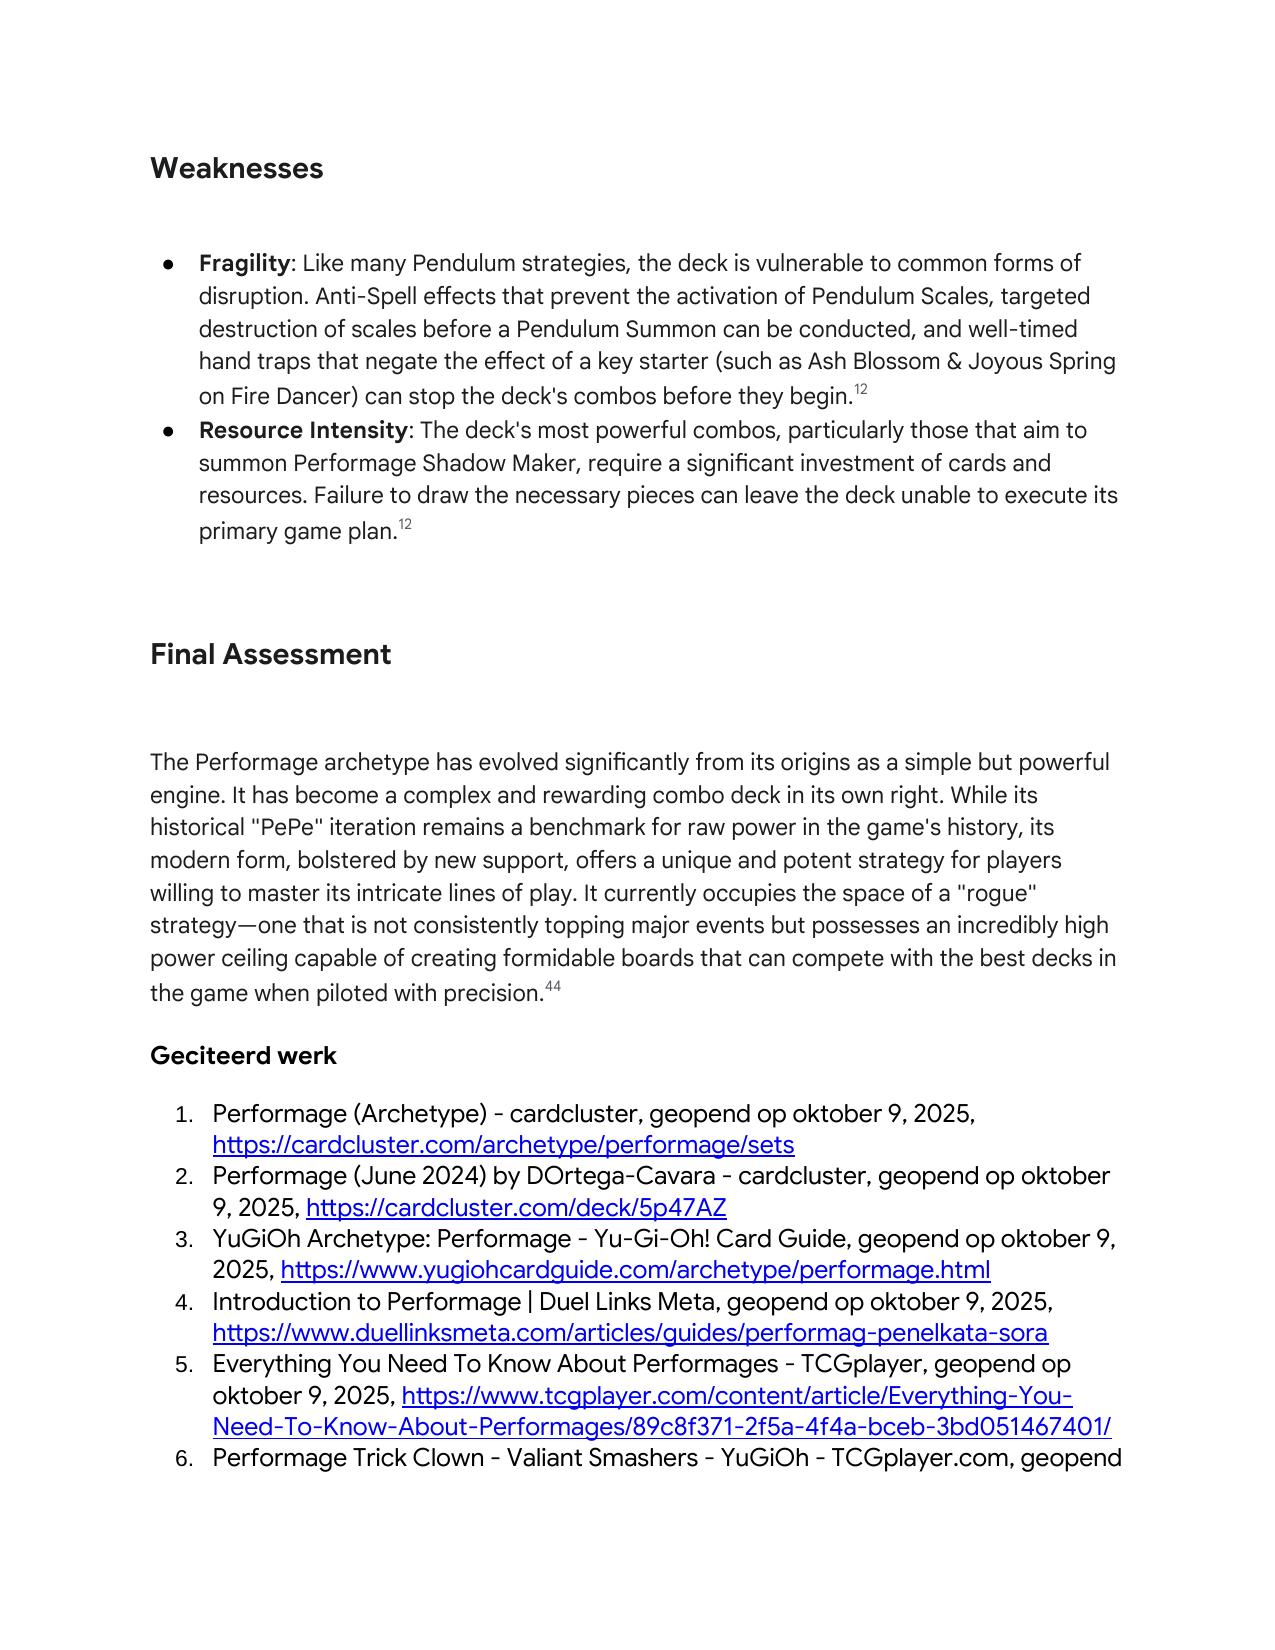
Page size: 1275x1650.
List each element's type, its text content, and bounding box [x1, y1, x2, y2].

list Fragility: Like many Pendulum strategies, the deck is vulnerable to common forms of disruption. Anti-Spell effects that prevent the activation of Pendulum Scales, targeted destruction of scales before a Pendulum Summon can be conducted, and well-timed hand traps that negate the effect of a key starter (such as Ash Blossom & Joyous Spring on Fire Dancer) can stop the deck's combos before they begin.12 [161, 249, 1125, 412]
subtitle Weaknesses [150, 150, 1125, 187]
list Resource Intensity: The deck's most powerful combos, particularly those that aim to summon Performage Shadow Maker, require a significant investment of cards and resources. Failure to draw the necessary pieces can leave the deck unable to execute its primary game plan.12 [161, 416, 1125, 546]
subtitle Geciteerd werk [150, 1040, 1125, 1071]
list Introduction to Performage | Duel Links Meta, geopend op oktober 9, 2025, https://www.duellinksmeta.com/articles/guides/performag-penelkata-sora [175, 1286, 1125, 1349]
list Performage (June 2024) by DOrtega-Cavara - cardcluster, geopend op oktober 9, 2025, https://cardcluster.com/deck/5p47AZ [175, 1161, 1125, 1223]
list Performage (Archetype) - cardcluster, geopend op oktober 9, 2025, https://cardcluster.com/archetype/performage/sets [175, 1098, 1125, 1161]
list YuGiOh Archetype: Performage - Yu-Gi-Oh! Card Guide, geopend op oktober 9, 2025, https://www.yugiohcardguide.com/archetype/performage.html [175, 1223, 1125, 1286]
subtitle Final Assessment [150, 636, 1125, 673]
text The Performage archetype has evolved significantly from its origins as a simple but powerful engine. It has become a complex and rewarding combo deck in its own right. While its historical "PePe" iteration remains a benchmark for raw power in the game's history, its modern form, bolstered by new support, offers a unique and potent strategy for players willing to master its intricate lines of play. It currently occupies the space of a "rogue" strategy—one that is not consistently topping major events but possesses an incredibly high power ceiling capable of creating formidable boards that can compete with the best decks in the game when piloted with precision.44 [150, 748, 1125, 1009]
list Everything You Need To Know About Performages - TCGplayer, geopend op oktober 9, 2025, https://www.tcgplayer.com/content/article/Everything-You-Need-To-Know-About-Performages/89c8f371-2f5a-4f4a-bceb-3bd051467401/ [175, 1349, 1125, 1443]
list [175, 1443, 1125, 1474]
